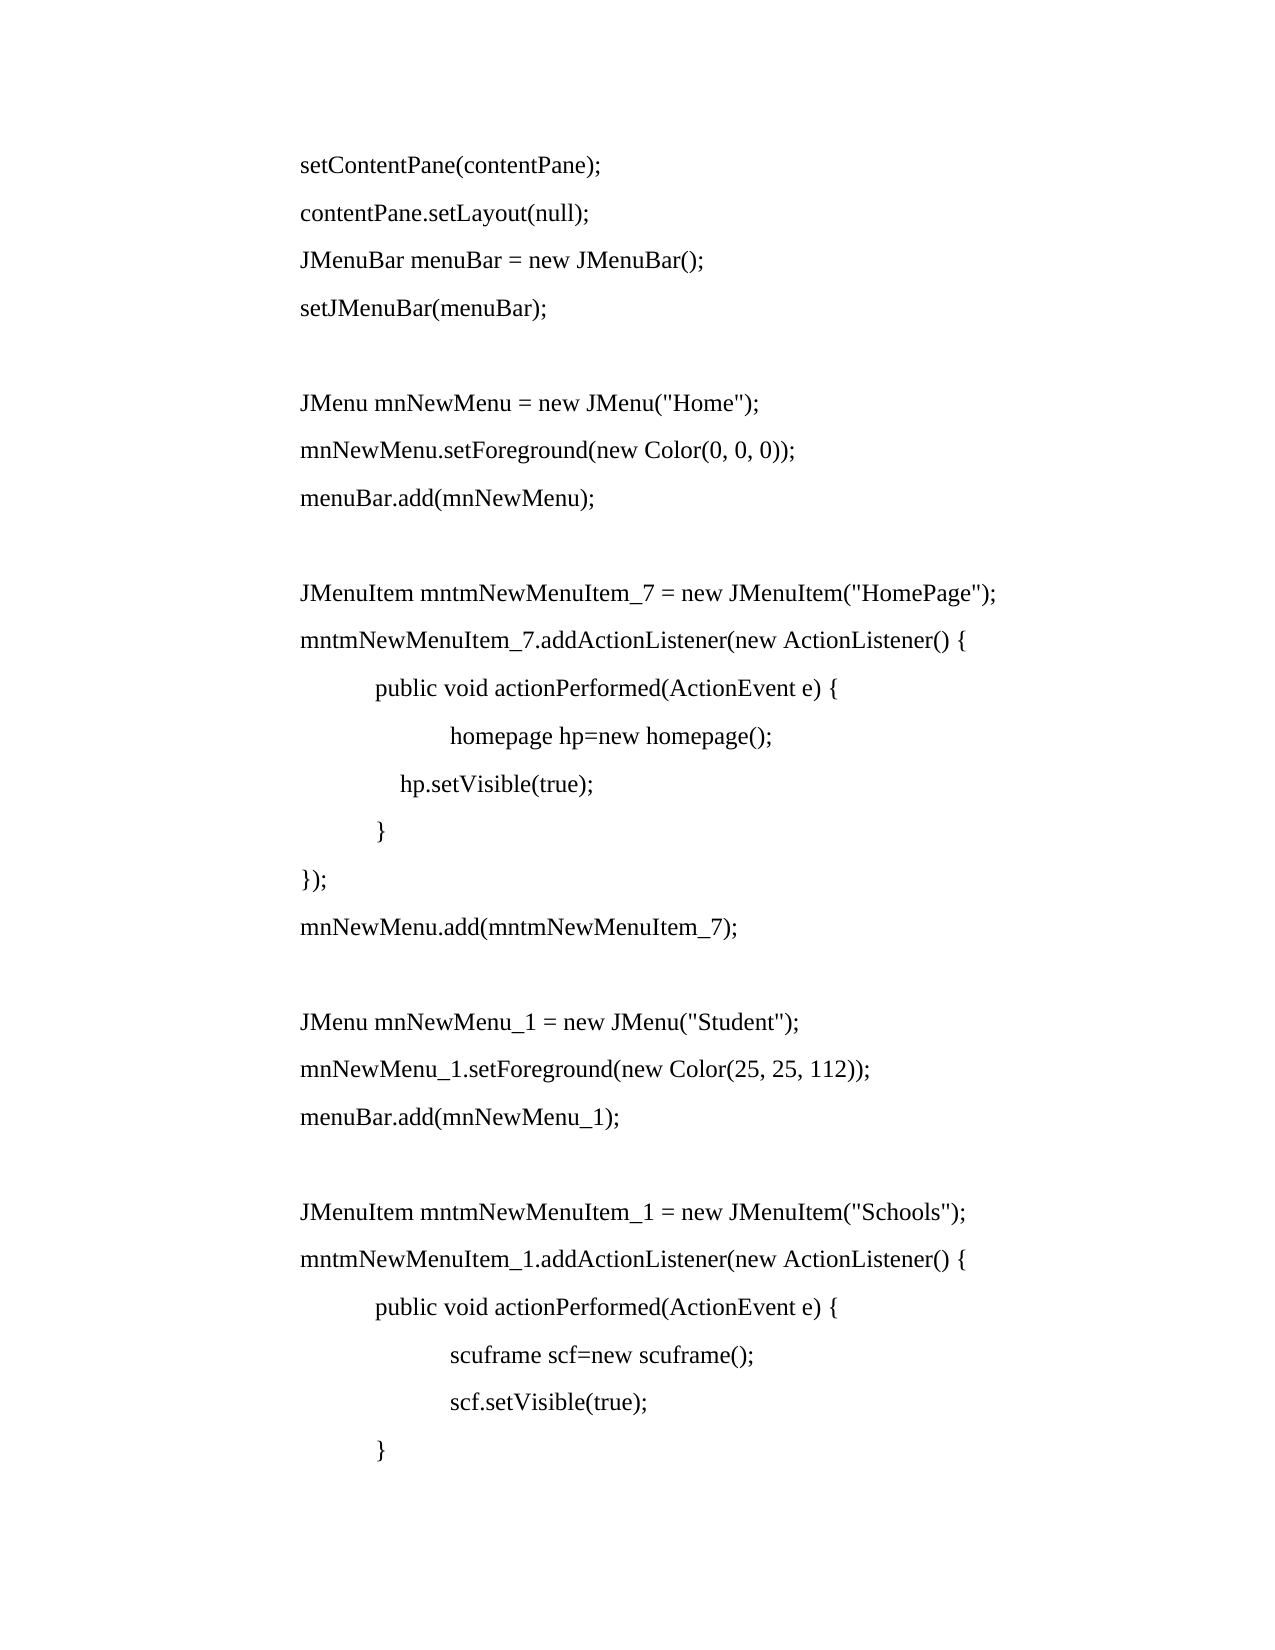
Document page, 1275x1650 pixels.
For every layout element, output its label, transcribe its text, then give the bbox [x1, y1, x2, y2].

text homepage hp=new homepage(); [150, 721, 1125, 750]
text } [150, 1435, 1125, 1464]
text public void actionPerformed(ActionEvent e) { [150, 1292, 1125, 1321]
text menuBar.add(mnNewMenu_1); [150, 1102, 1125, 1131]
text JMenuBar menuBar = new JMenuBar(); [150, 245, 1125, 274]
text } [150, 816, 1125, 845]
text setJMenuBar(menuBar); [150, 293, 1125, 322]
text JMenu mnNewMenu_1 = new JMenu("Student"); [150, 1007, 1125, 1035]
text mntmNewMenuItem_1.addActionListener(new ActionListener() { [150, 1244, 1125, 1273]
text scuframe scf=new scuframe(); [150, 1340, 1125, 1368]
text mnNewMenu.setForeground(new Color(0, 0, 0)); [150, 436, 1125, 464]
text public void actionPerformed(ActionEvent e) { [150, 673, 1125, 702]
text mntmNewMenuItem_7.addActionListener(new ActionListener() { [150, 626, 1125, 654]
text setContentPane(contentPane); [150, 150, 1125, 179]
text JMenuItem mntmNewMenuItem_7 = new JMenuItem("HomePage"); [150, 578, 1125, 607]
text contentPane.setLayout(null); [150, 198, 1125, 226]
text scf.setVisible(true); [150, 1387, 1125, 1416]
text menuBar.add(mnNewMenu); [150, 483, 1125, 512]
text mnNewMenu.add(mntmNewMenuItem_7); [150, 912, 1125, 941]
text JMenuItem mntmNewMenuItem_1 = new JMenuItem("Schools"); [150, 1197, 1125, 1225]
text }); [150, 864, 1125, 893]
text JMenu mnNewMenu = new JMenu("Home"); [150, 388, 1125, 417]
text mnNewMenu_1.setForeground(new Color(25, 25, 112)); [150, 1054, 1125, 1083]
text hp.setVisible(true); [150, 769, 1125, 797]
